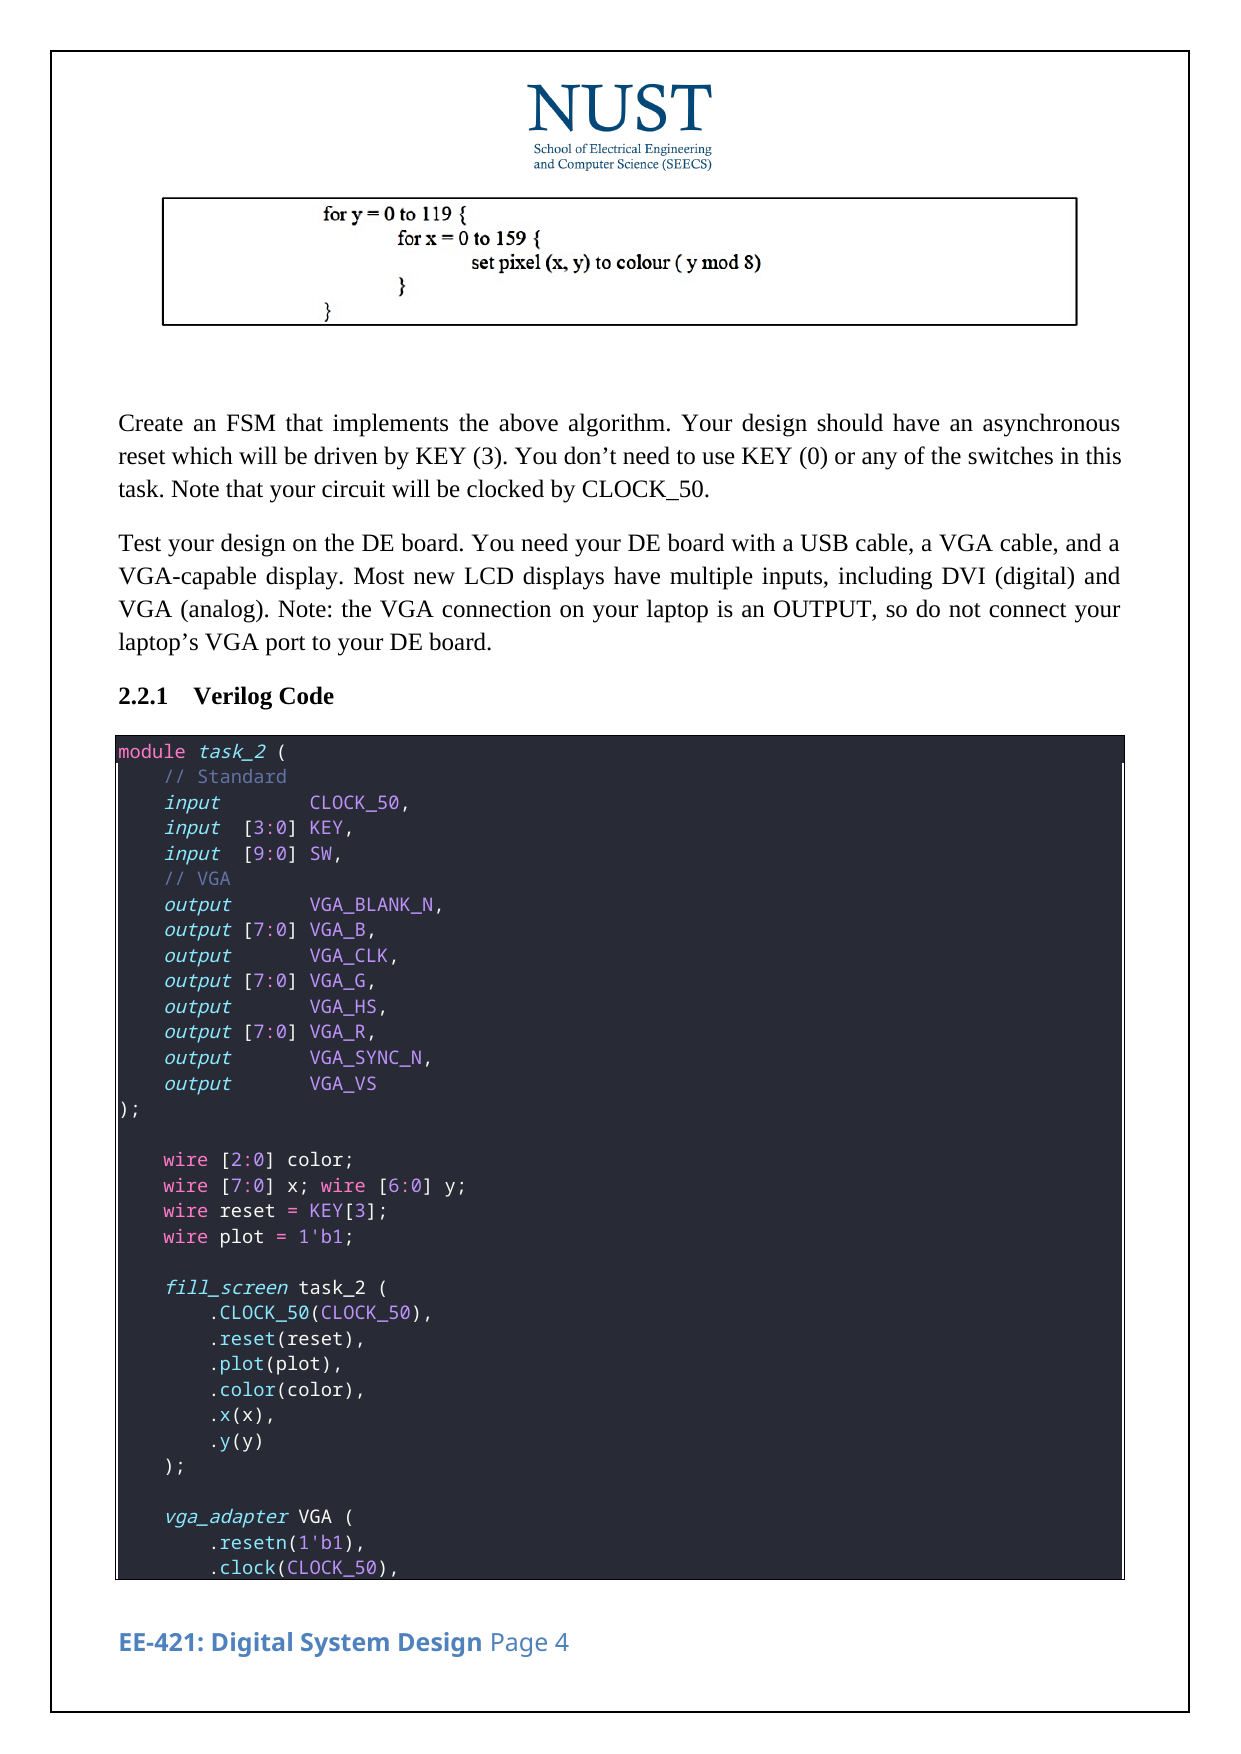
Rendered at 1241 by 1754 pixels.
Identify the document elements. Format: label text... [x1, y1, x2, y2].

text wire [2:0] color; [118, 1146, 1122, 1172]
text ); [118, 1453, 1122, 1478]
text wire [7:0] x; wire [6:0] y; [118, 1172, 1122, 1197]
text output VGA_BLANK_N, [118, 891, 1122, 917]
text Test your design on the DE board. You need your DE board with a USB cable, a VGA cable, and a VGA-capable display. Most new LCD displays have multiple inputs, including DVI (digital) and VGA (analog). Note: the VGA connection on your laptop is an OUTPUT, so do not connect your laptop’s VGA port to your DE board. [118, 528, 1122, 656]
text .color(color), [118, 1376, 1122, 1402]
text wire plot = 1'b1; [118, 1223, 1122, 1248]
text .reset(reset), [118, 1325, 1122, 1351]
text wire reset = KEY[3]; [118, 1197, 1122, 1223]
text module task_2 ( [116, 736, 1124, 763]
text .CLOCK_50(CLOCK_50), [118, 1299, 1122, 1325]
text input [3:0] KEY, [118, 814, 1122, 840]
text output [7:0] VGA_R, [118, 1019, 1122, 1044]
picture [159, 59, 1081, 329]
text .clock(CLOCK_50), [118, 1555, 1122, 1579]
text .resetn(1'b1), [118, 1529, 1122, 1555]
text .plot(plot), [118, 1351, 1122, 1376]
text .y(y) [118, 1427, 1122, 1453]
text output VGA_VS [118, 1070, 1122, 1095]
text // VGA [118, 866, 1122, 891]
text Create an FSM that implements the above algorithm. Your design should have an asynchronous reset which will be driven by KEY (3). You don’t need to use KEY (0) or any of the switches in this task. Note that your circuit will be clocked by CLOCK_50. [118, 408, 1122, 503]
text output VGA_HS, [118, 993, 1122, 1019]
text vga_adapter VGA ( [118, 1504, 1122, 1529]
text fill_screen task_2 ( [118, 1274, 1122, 1299]
text .x(x), [118, 1402, 1122, 1427]
text input [9:0] SW, [118, 840, 1122, 866]
text output [7:0] VGA_G, [118, 968, 1122, 993]
subtitle Verilog Code [118, 681, 1122, 710]
text input CLOCK_50, [118, 789, 1122, 814]
text output VGA_CLK, [118, 942, 1122, 968]
text output VGA_SYNC_N, [118, 1044, 1122, 1070]
text output [7:0] VGA_B, [118, 917, 1122, 942]
text // Standard [118, 763, 1122, 789]
text ); [118, 1095, 1122, 1121]
